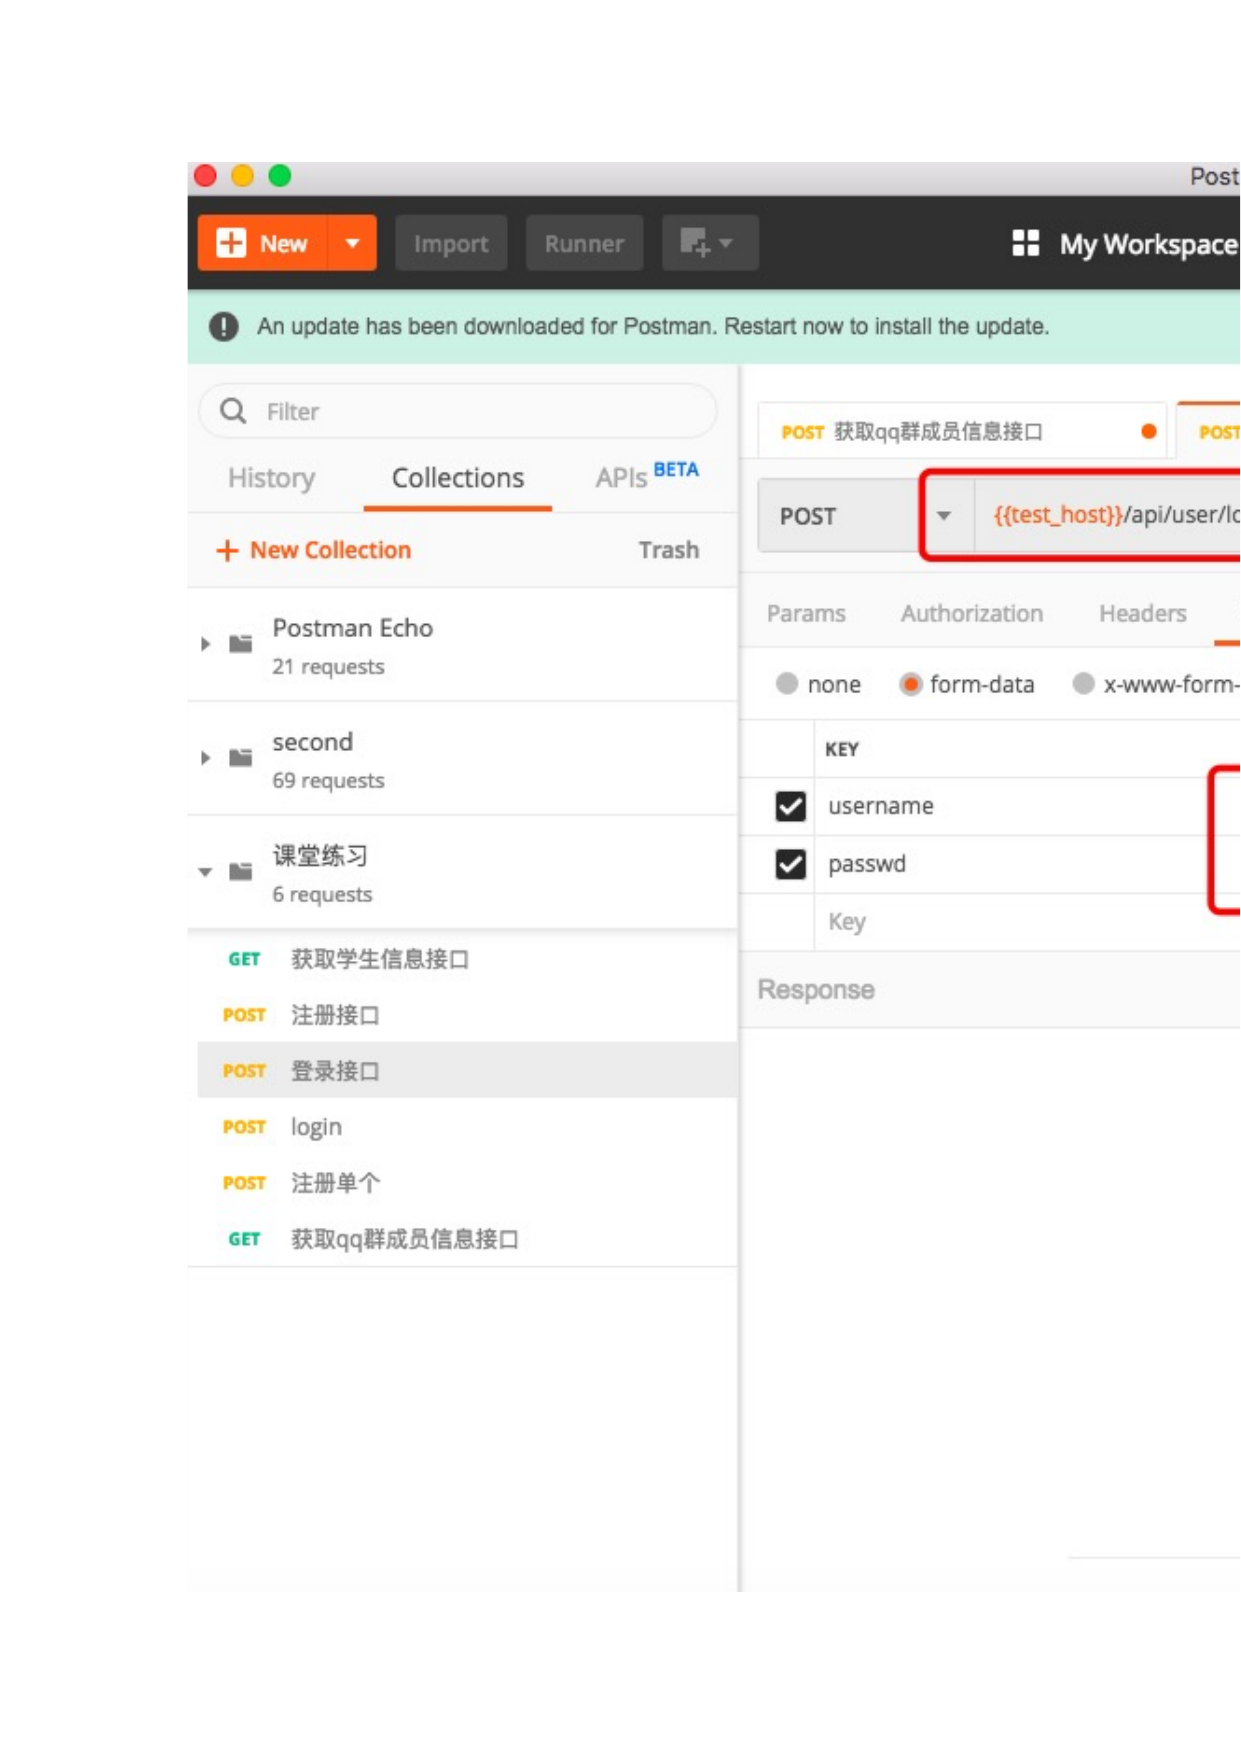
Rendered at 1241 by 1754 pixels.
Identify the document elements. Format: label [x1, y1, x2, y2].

picture [187, 162, 1241, 1592]
